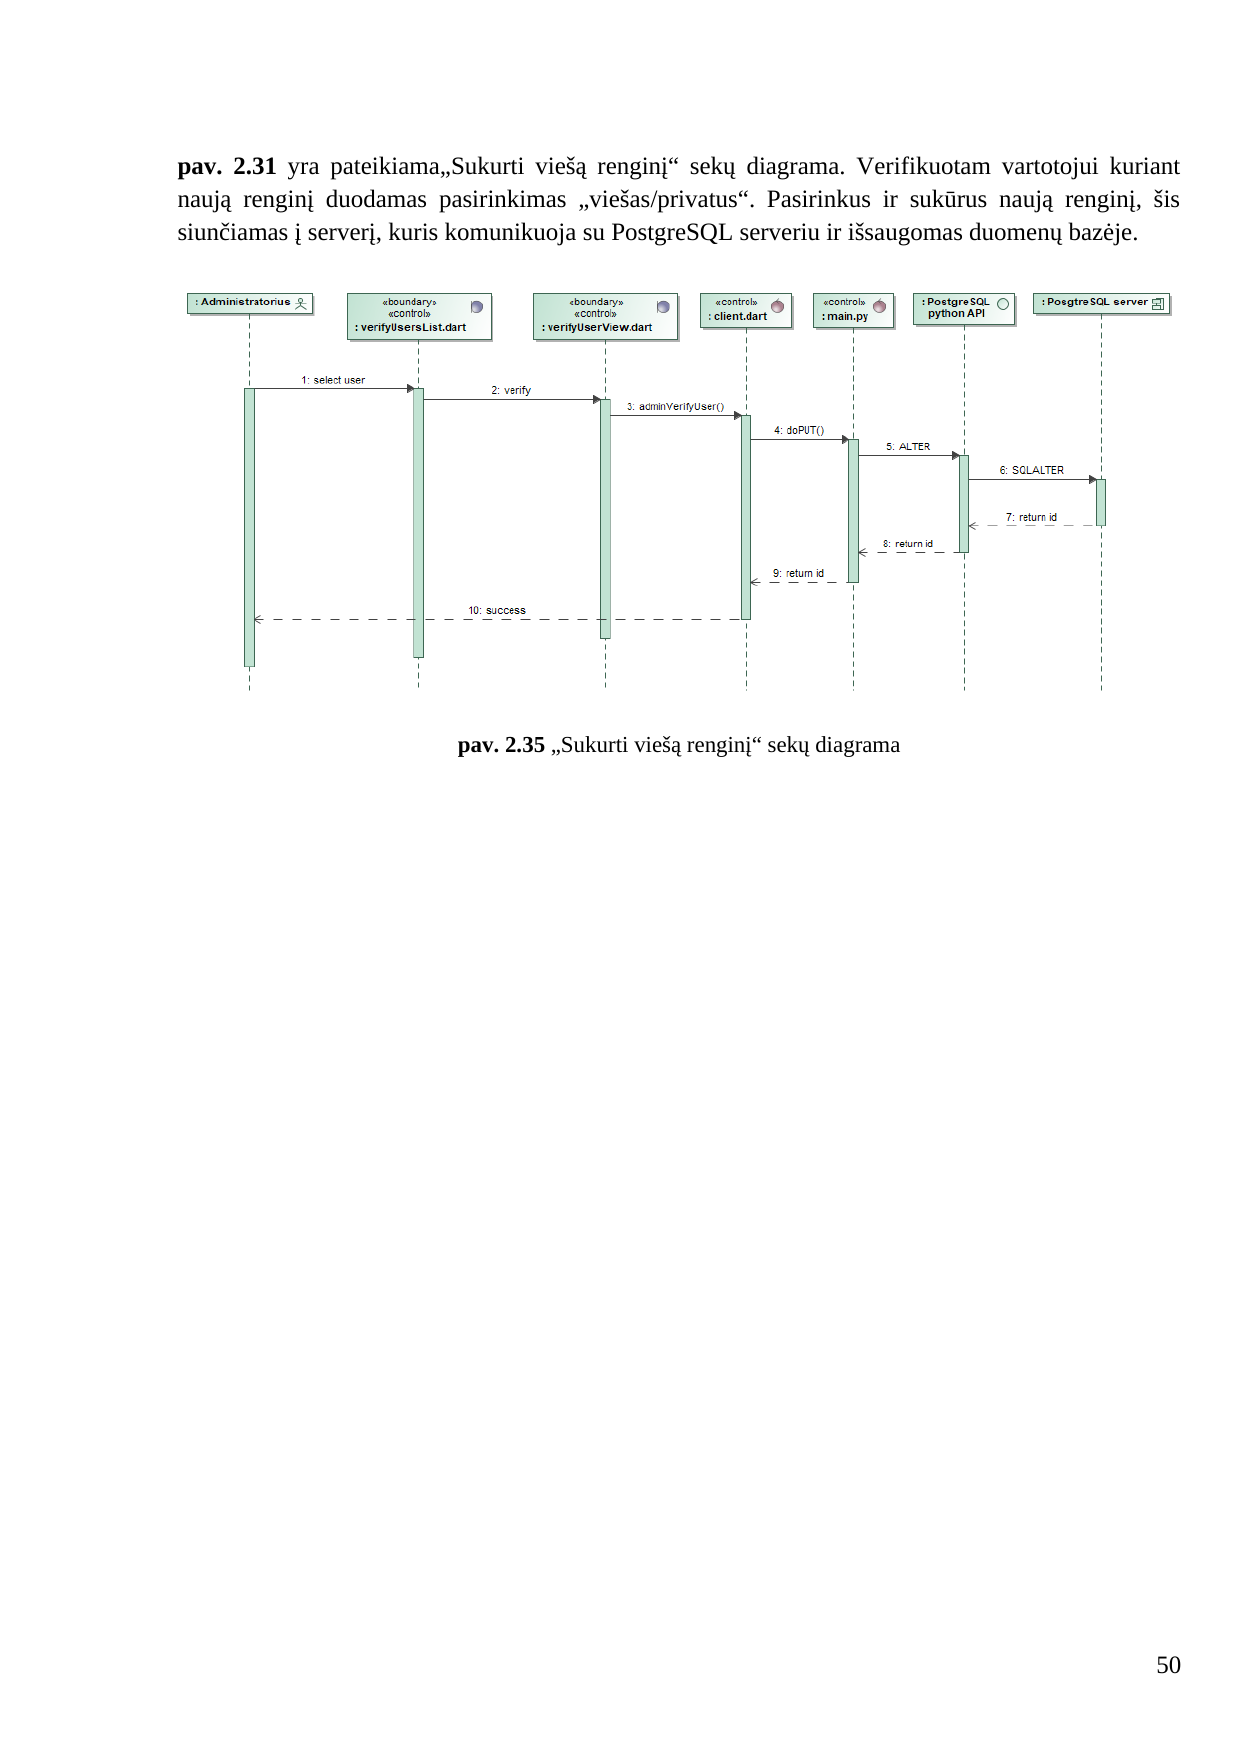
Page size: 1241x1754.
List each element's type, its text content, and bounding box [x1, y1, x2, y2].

picture [177, 283, 1182, 707]
text pav. 2.31 yra pateikiama„Sukurti viešą renginį“ sekų diagrama. Verifikuotam vartotojui kuriant naują renginį duodamas pasirinkimas „viešas/privatus“. Pasirinkus ir sukūrus naują renginį, šis siunčiamas į serverį, kuris komunikuoja su PostgreSQL serveriu ir išsaugomas duomenų bazėje. [177, 151, 1181, 246]
